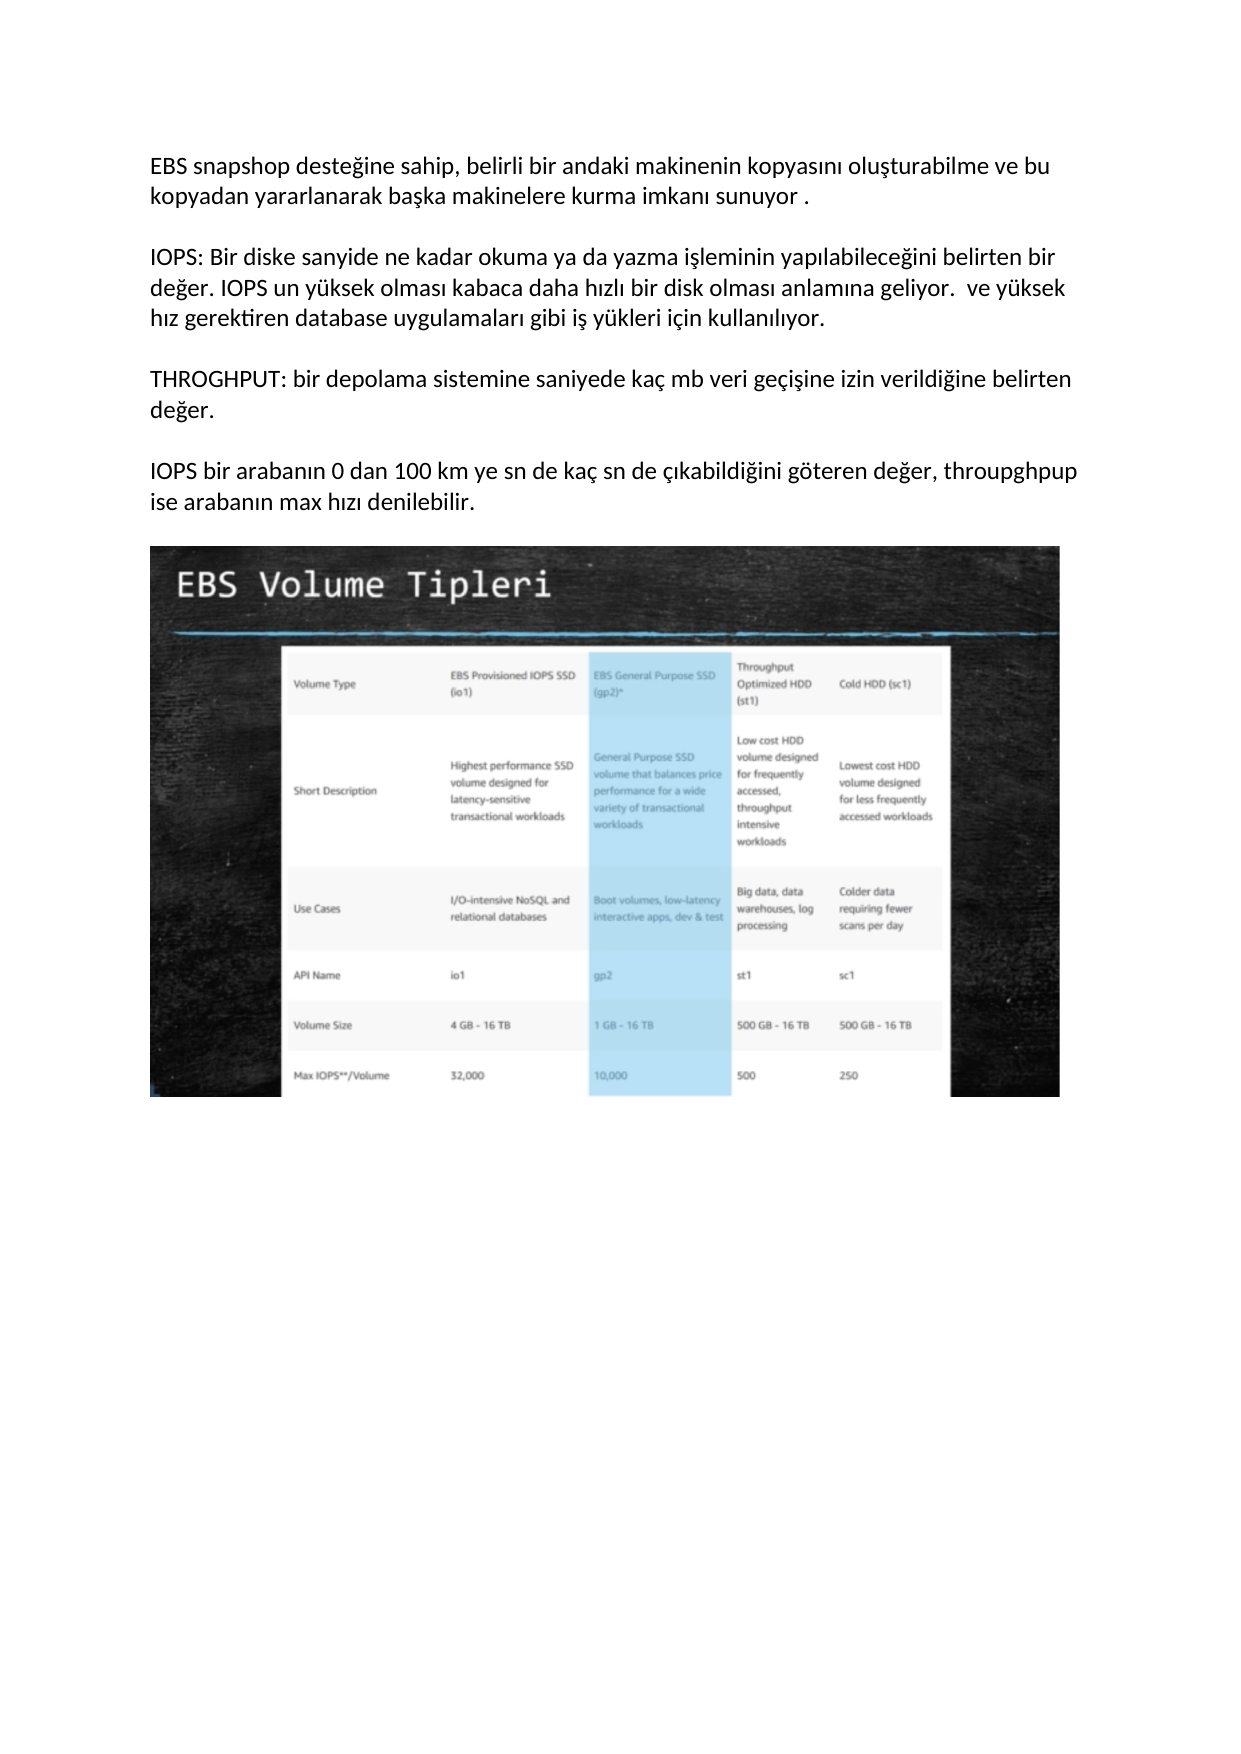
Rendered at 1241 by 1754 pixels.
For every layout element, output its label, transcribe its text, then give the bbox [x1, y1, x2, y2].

text IOPS: Bir diske sanyide ne kadar okuma ya da yazma işleminin yapılabileceğini belirten bir değer. IOPS un yüksek olması kabaca daha hızlı bir disk olması anlamına geliyor. ve yüksek hız gerektiren database uygulamaları gibi iş yükleri için kullanılıyor. [150, 242, 1090, 333]
text EBS snapshop desteğine sahip, belirli bir andaki makinenin kopyasını oluşturabilme ve bu kopyadan yararlanarak başka makinelere kurma imkanı sunuyor . [150, 150, 1090, 211]
text THROGHPUT: bir depolama sistemine saniyede kaç mb veri geçişine izin verildiğine belirten değer. [150, 364, 1090, 425]
text IOPS bir arabanın 0 dan 100 km ye sn de kaç sn de çıkabildiğini göteren değer, throupghpup ise arabanın max hızı denilebilir. [150, 455, 1090, 516]
picture [150, 546, 1060, 1097]
